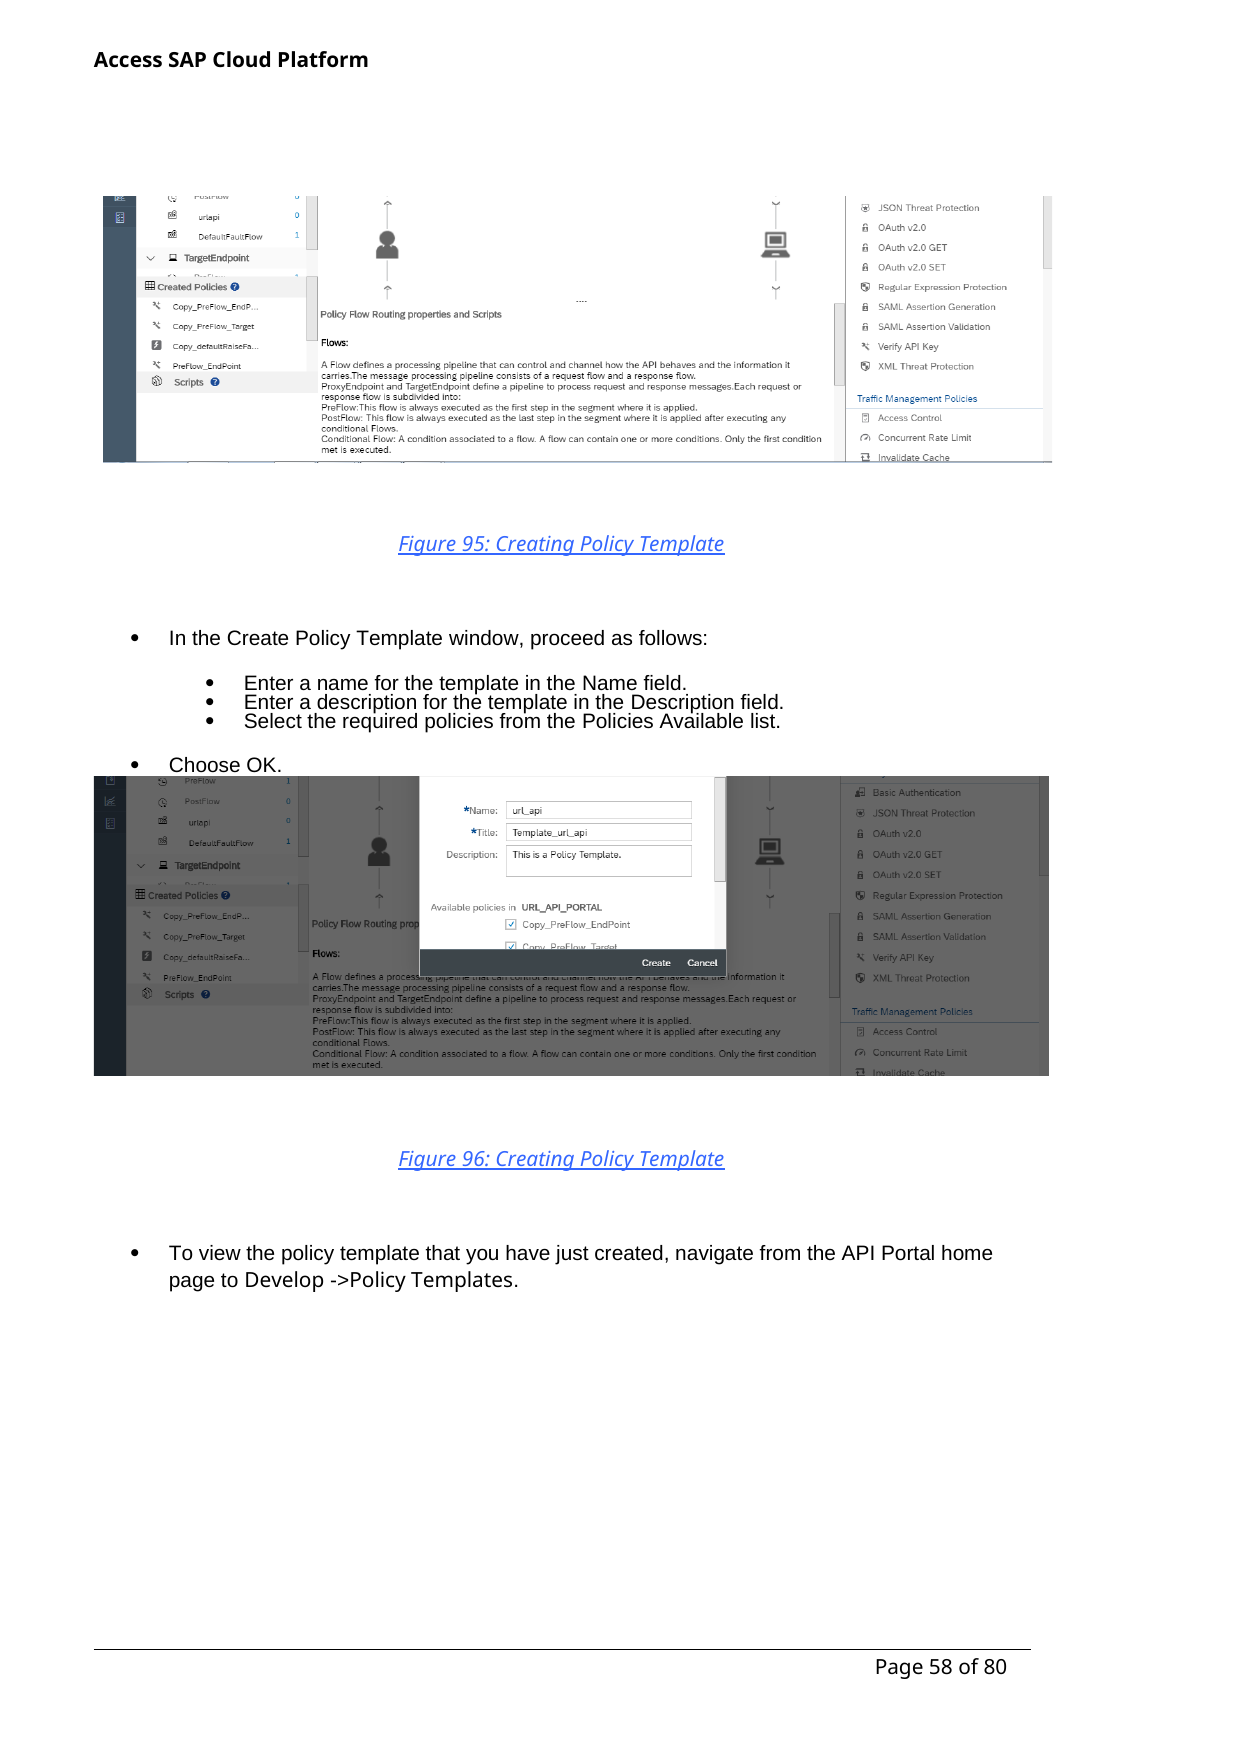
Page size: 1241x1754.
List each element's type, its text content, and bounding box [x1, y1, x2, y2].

list Enter a name for the template in the Name field. [206, 675, 1031, 694]
list In the Create Policy Template window, proceed as follows: [131, 626, 1031, 650]
picture [93, 776, 1049, 1076]
list Choose OK. [131, 757, 1031, 776]
list Select the required policies from the Policies Available list. [206, 713, 1031, 732]
list Enter a description for the template in the Description field. [206, 694, 1031, 713]
picture [103, 196, 1053, 463]
list To view the policy template that you have just created, navigate from the API Portal home page to Develop ->Policy Templates. [131, 1241, 1031, 1293]
